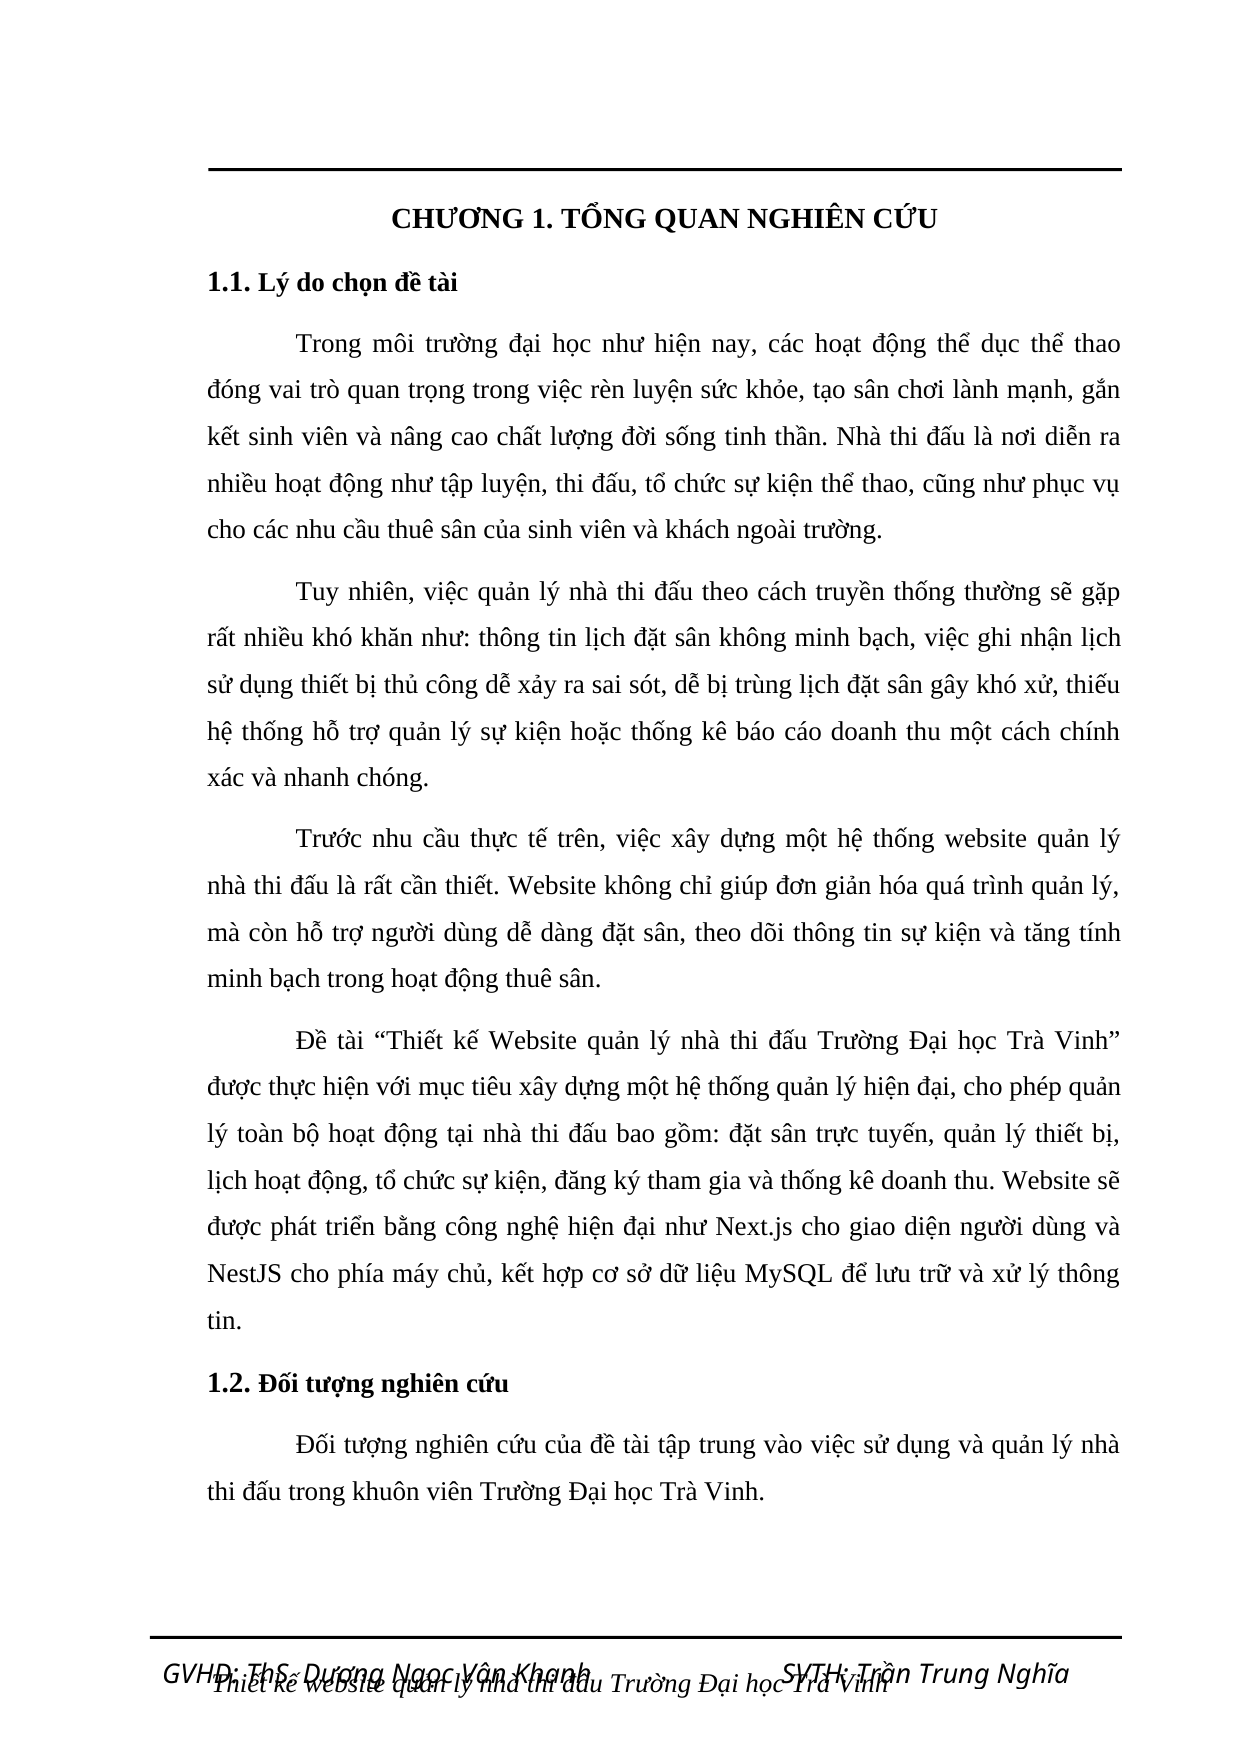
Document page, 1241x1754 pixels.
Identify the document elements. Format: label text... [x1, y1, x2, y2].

subtitle Đối tượng nghiên cứu [207, 1365, 1122, 1399]
text Đối tượng nghiên cứu của đề tài tập trung vào việc sử dụng và quản lý nhà thi đấu trong khuôn viên Trường Đại học Trà Vinh. [207, 1428, 1122, 1506]
subtitle TỔNG QUAN NGHIÊN CỨU [207, 160, 1122, 235]
text Trước nhu cầu thực tế trên, việc xây dựng một hệ thống website quản lý nhà thi đấu là rất cần thiết. Website không chỉ giúp đơn giản hóa quá trình quản lý, mà còn hỗ trợ người dùng dễ dàng đặt sân, theo dõi thông tin sự kiện và tăng tính minh bạch trong hoạt động thuê sân. [207, 823, 1122, 994]
text Đề tài “Thiết kế Website quản lý nhà thi đấu Trường Đại học Trà Vinh” được thực hiện với mục tiêu xây dựng một hệ thống quản lý hiện đại, cho phép quản lý toàn bộ hoạt động tại nhà thi đấu bao gồm: đặt sân trực tuyến, quản lý thiết bị, lịch hoạt động, tổ chức sự kiện, đăng ký tham gia và thống kê doanh thu. Website sẽ được phát triển bằng công nghệ hiện đại như Next.js cho giao diện người dùng và NestJS cho phía máy chủ, kết hợp cơ sở dữ liệu MySQL để lưu trữ và xử lý thông tin. [207, 1024, 1122, 1335]
text Trong môi trường đại học như hiện nay, các hoạt động thể dục thể thao đóng vai trò quan trọng trong việc rèn luyện sức khỏe, tạo sân chơi lành mạnh, gắn kết sinh viên và nâng cao chất lượng đời sống tinh thần. Nhà thi đấu là nơi diễn ra nhiều hoạt động như tập luyện, thi đấu, tổ chức sự kiện thể thao, cũng như phục vụ cho các nhu cầu thuê sân của sinh viên và khách ngoài trường. [207, 327, 1122, 544]
text Tuy nhiên, việc quản lý nhà thi đấu theo cách truyền thống thường sẽ gặp rất nhiều khó khăn như: thông tin lịch đặt sân không minh bạch, việc ghi nhận lịch sử dụng thiết bị thủ công dễ xảy ra sai sót, dễ bị trùng lịch đặt sân gây khó xử, thiếu hệ thống hỗ trợ quản lý sự kiện hoặc thống kê báo cáo doanh thu một cách chính xác và nhanh chóng. [207, 575, 1122, 792]
subtitle Lý do chọn đề tài [207, 264, 1122, 297]
